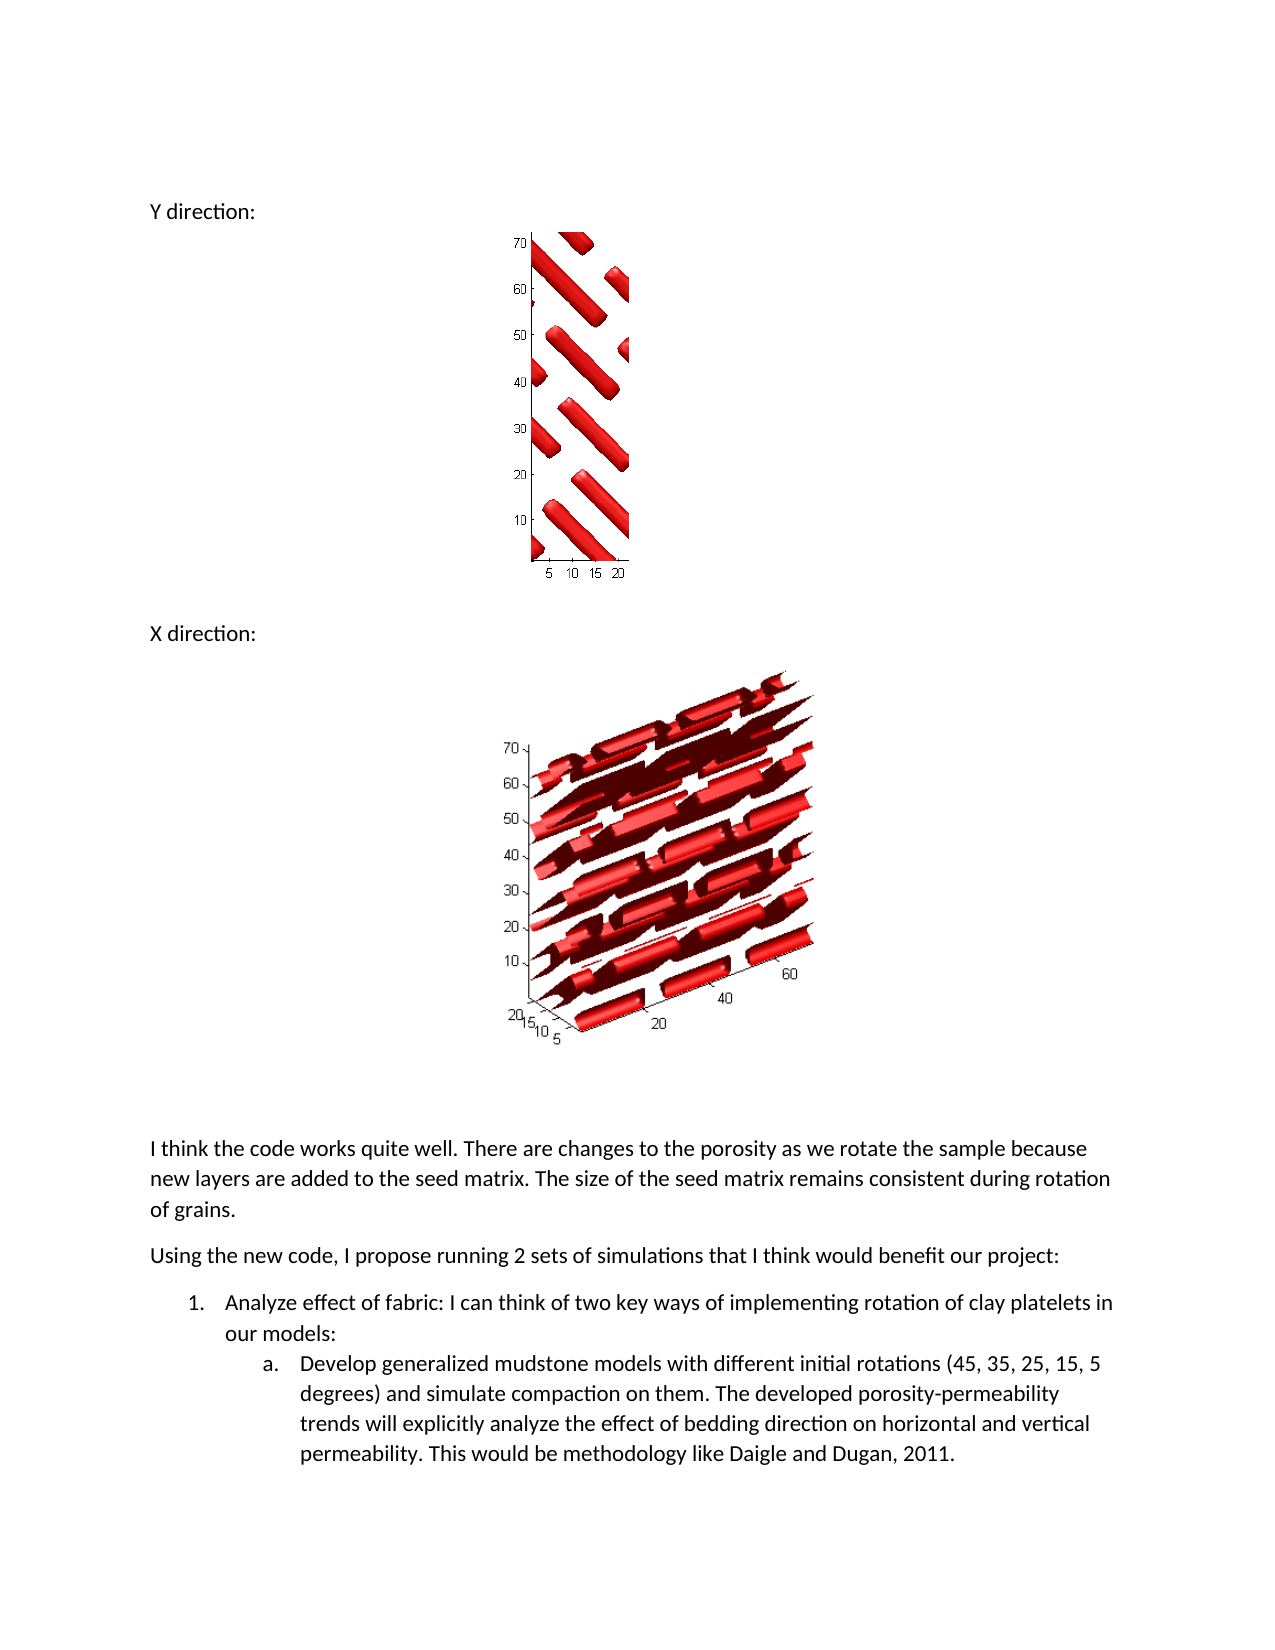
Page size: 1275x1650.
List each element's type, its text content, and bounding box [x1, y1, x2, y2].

list Analyze effect of fabric: I can think of two key ways of implementing rotation of clay platelets in our models: [187, 1288, 1125, 1347]
picture [301, 201, 839, 605]
list Develop generalized mudstone models with different initial rotations (45, 35, 25, 15, 5 degrees) and simulate compaction on them. The developed porosity-permeability trends will explicitly analyze the effect of bedding direction on horizontal and vertical permeability. This would be methodology like Daigle and Dugan, 2011. [262, 1349, 1125, 1468]
text X direction: [150, 619, 1125, 647]
text Using the new code, I propose running 2 sets of simulations that I think would benefit our project: [150, 1242, 1125, 1270]
text Y direction: [150, 197, 1125, 225]
picture [352, 620, 969, 1083]
text I think the code works quite well. There are changes to the porosity as we rotate the sample because new layers are added to the seed matrix. The size of the seed matrix remains consistent during rotation of grains. [150, 1134, 1125, 1223]
